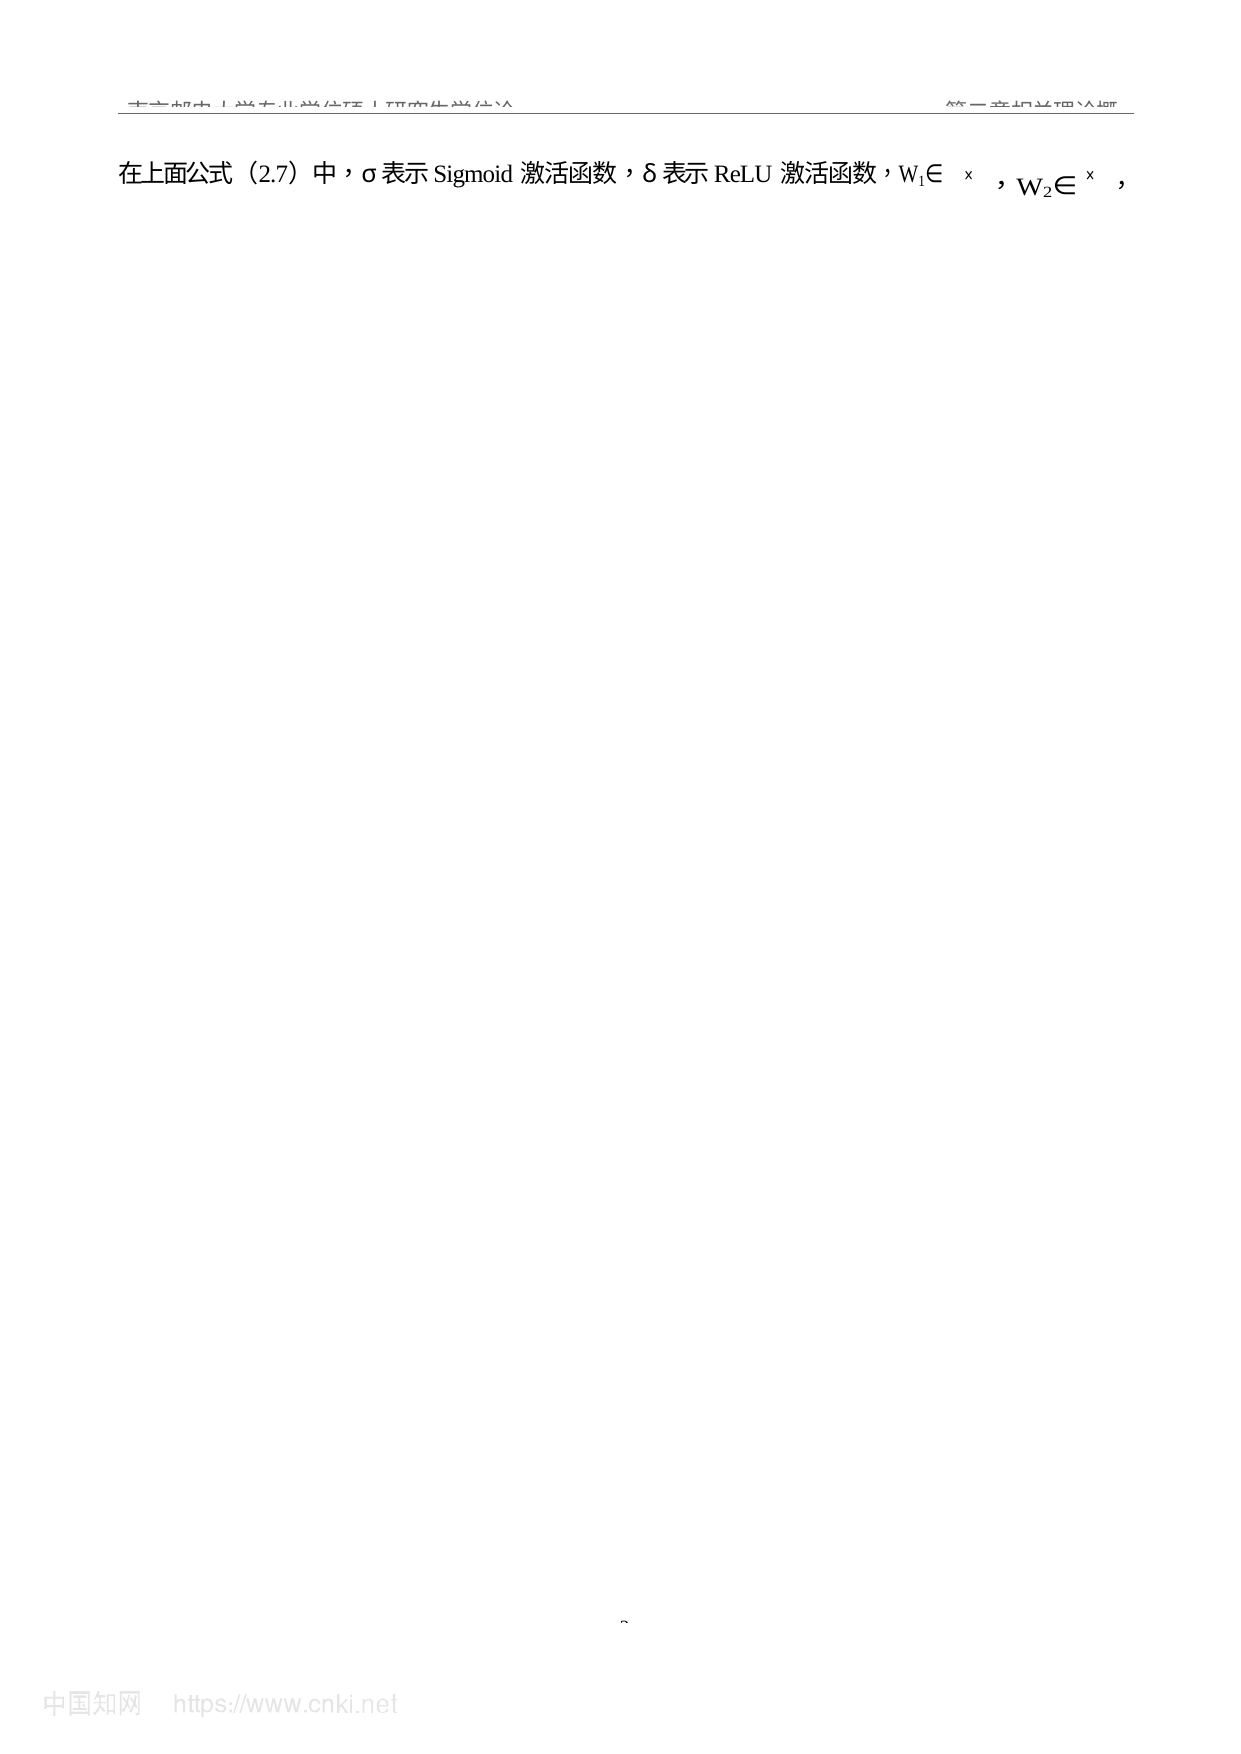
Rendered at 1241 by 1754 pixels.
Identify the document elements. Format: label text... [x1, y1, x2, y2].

text ，W2∈ ， [988, 166, 1178, 205]
text 在上面公式（2.7）中，σ表示 Sigmoid 激活函数，δ表示 ReLU 激活函数，W1∈ [118, 156, 964, 195]
picture [356, 1694, 397, 1713]
picture [44, 1691, 140, 1716]
picture [337, 1694, 352, 1713]
